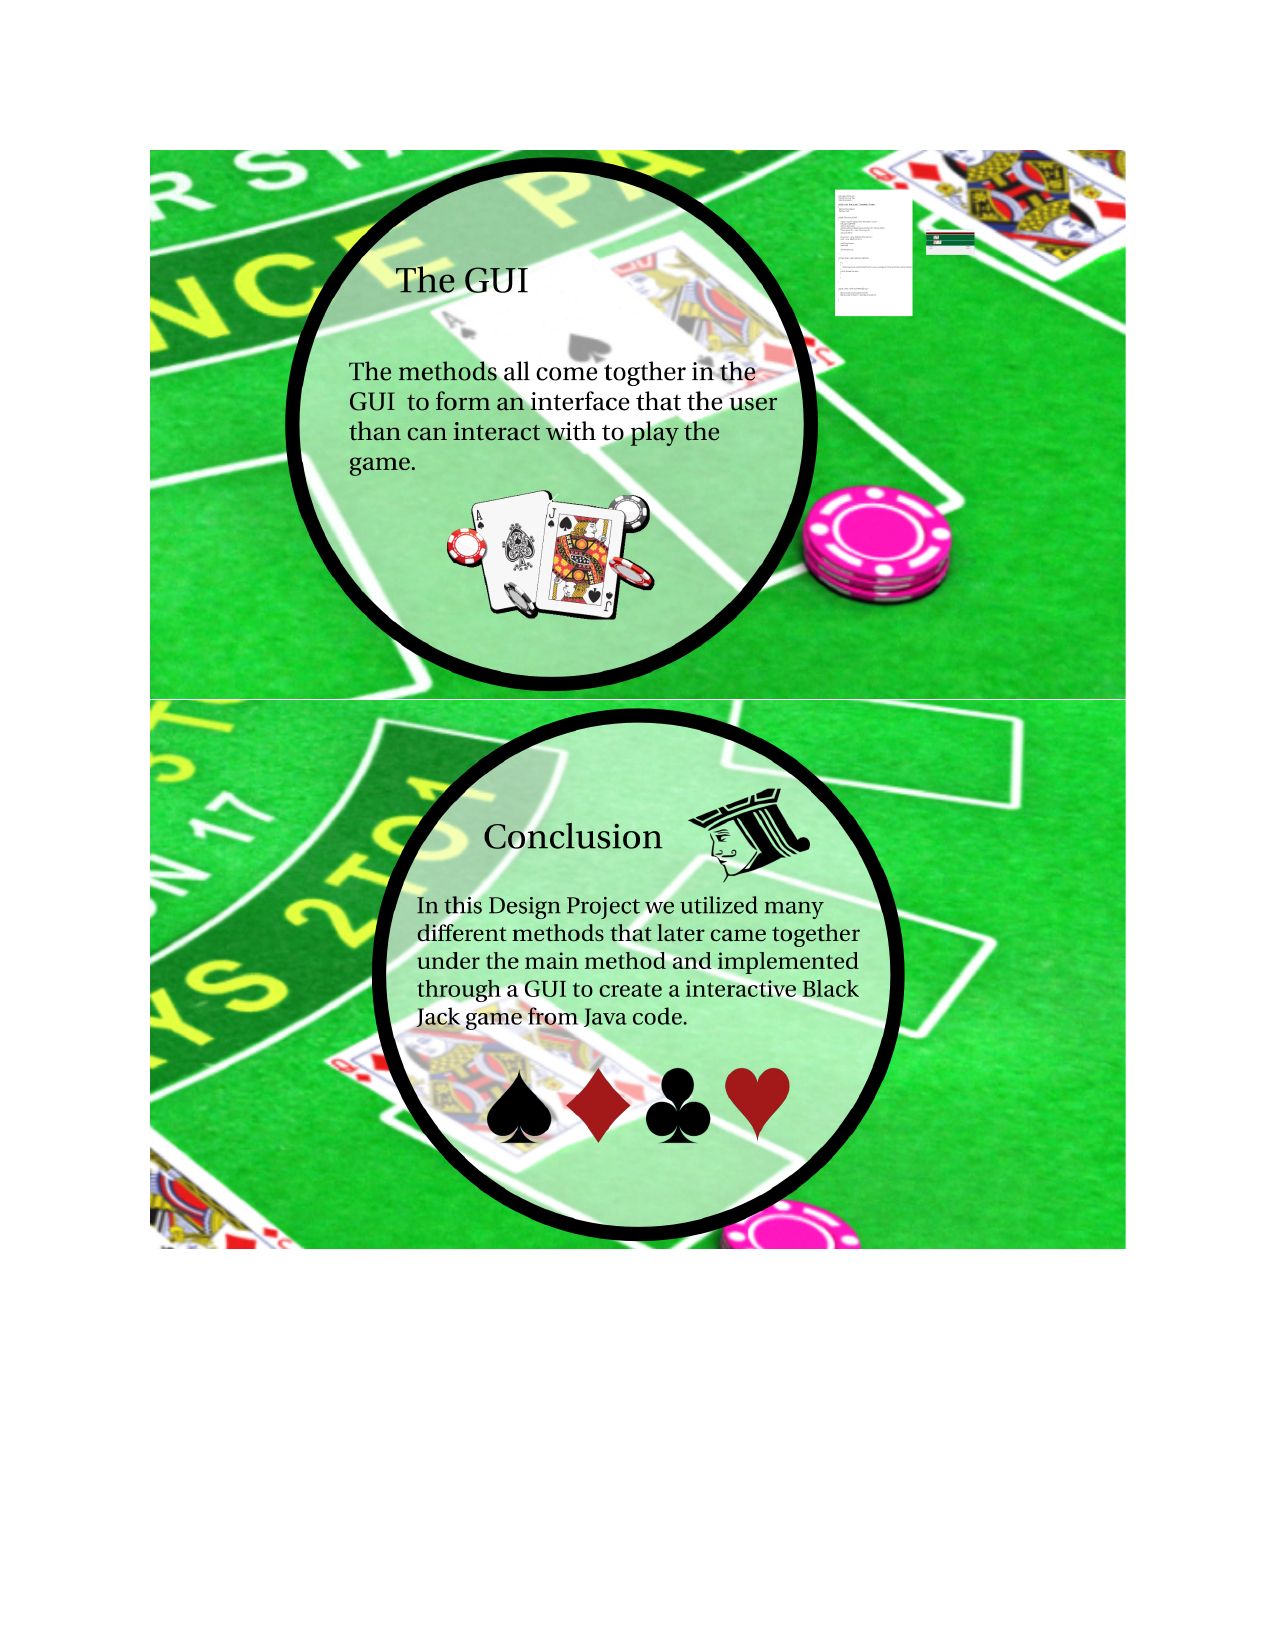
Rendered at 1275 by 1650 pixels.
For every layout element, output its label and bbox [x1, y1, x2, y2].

picture [150, 150, 1126, 699]
picture [150, 700, 1126, 1249]
